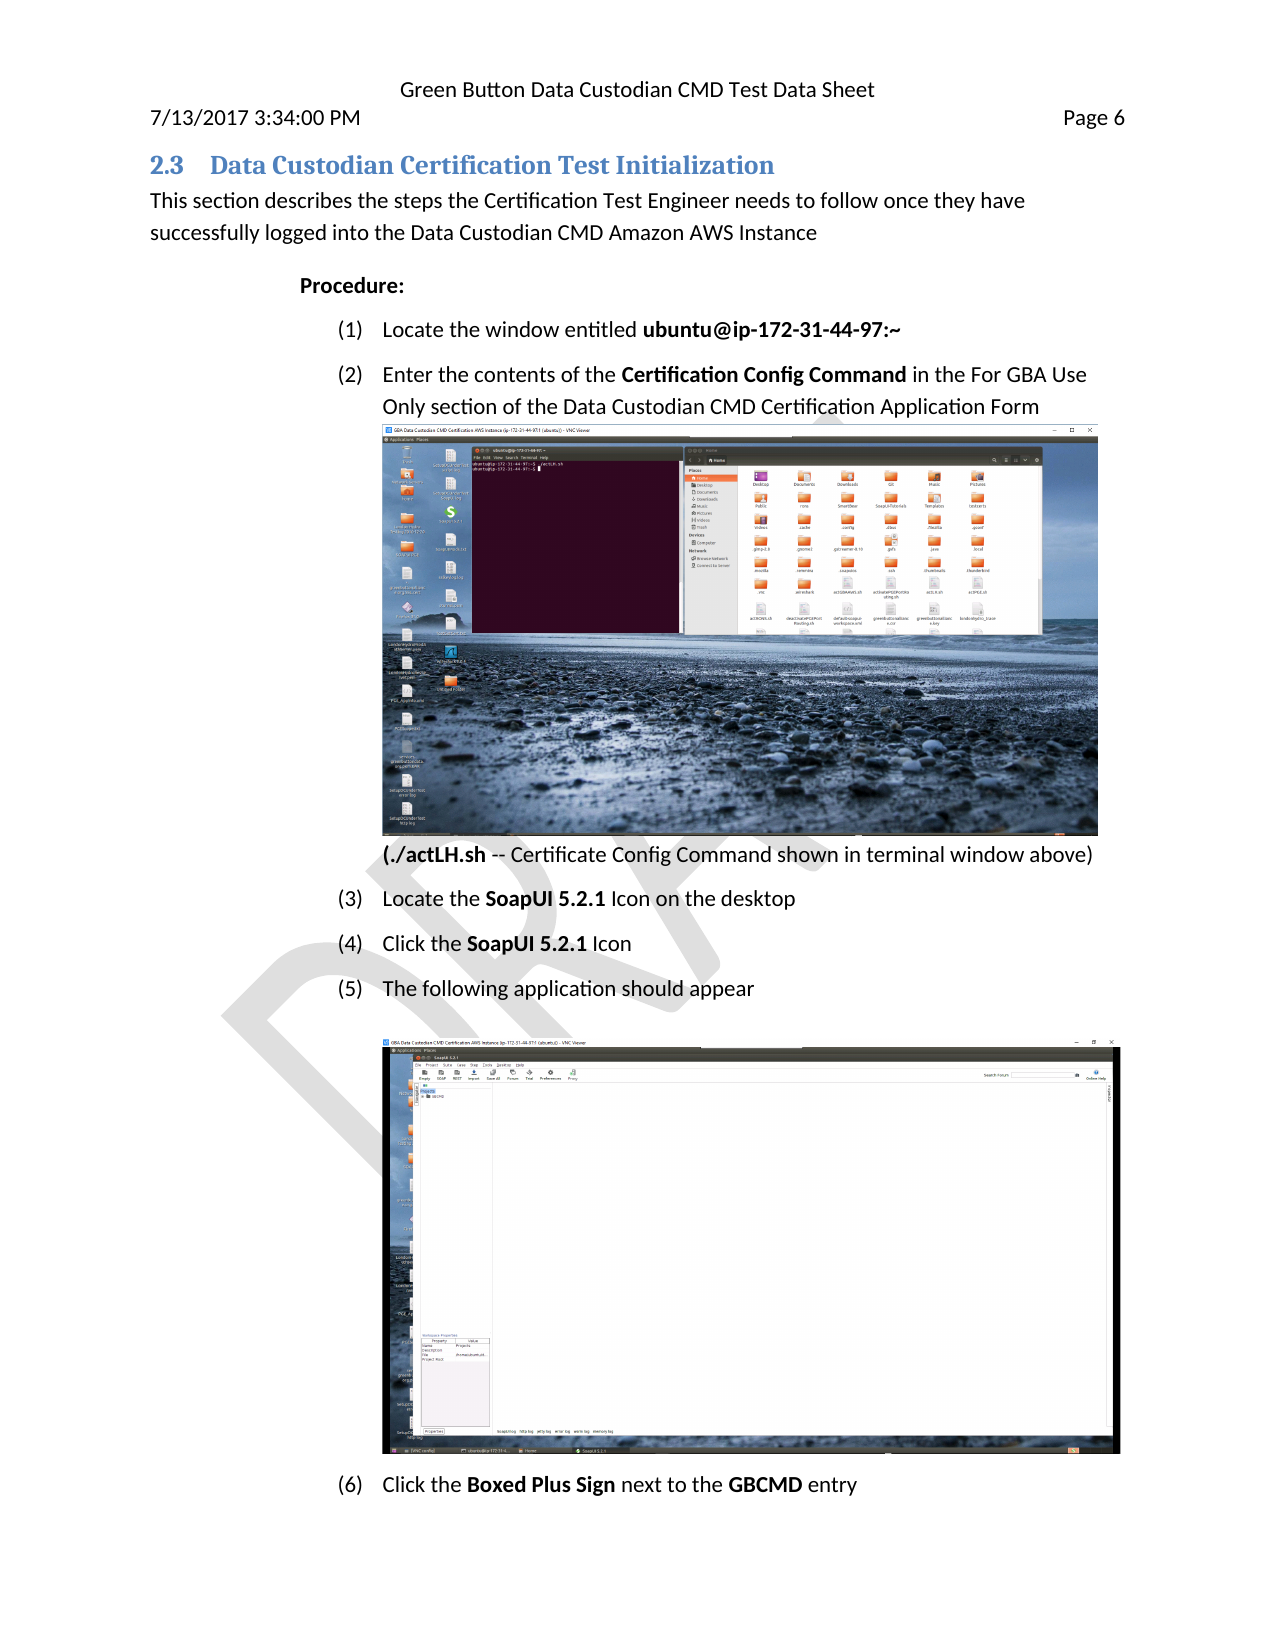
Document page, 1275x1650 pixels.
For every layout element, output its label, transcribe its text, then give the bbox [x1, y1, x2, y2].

list Locate the SoapUI 5.2.1 Icon on the desktop [337, 884, 1125, 913]
picture [382, 424, 1098, 836]
subtitle Data Custodian Certification Test Initialization [150, 150, 1125, 181]
picture [382, 1038, 1121, 1454]
title Procedure: [300, 271, 1125, 299]
text This section describes the steps the Certification Test Engineer needs to follow once they have successfully logged into the Data Custodian CMD Amazon AWS Instance [150, 186, 1125, 246]
list Click the SoapUI 5.2.1 Icon [337, 929, 1125, 957]
list Locate the window entitled ubuntu@ip-172-31-44-97:~ [337, 316, 1125, 344]
list Click the Boxed Plus Sign next to the GBCMD entry [337, 1471, 1125, 1498]
